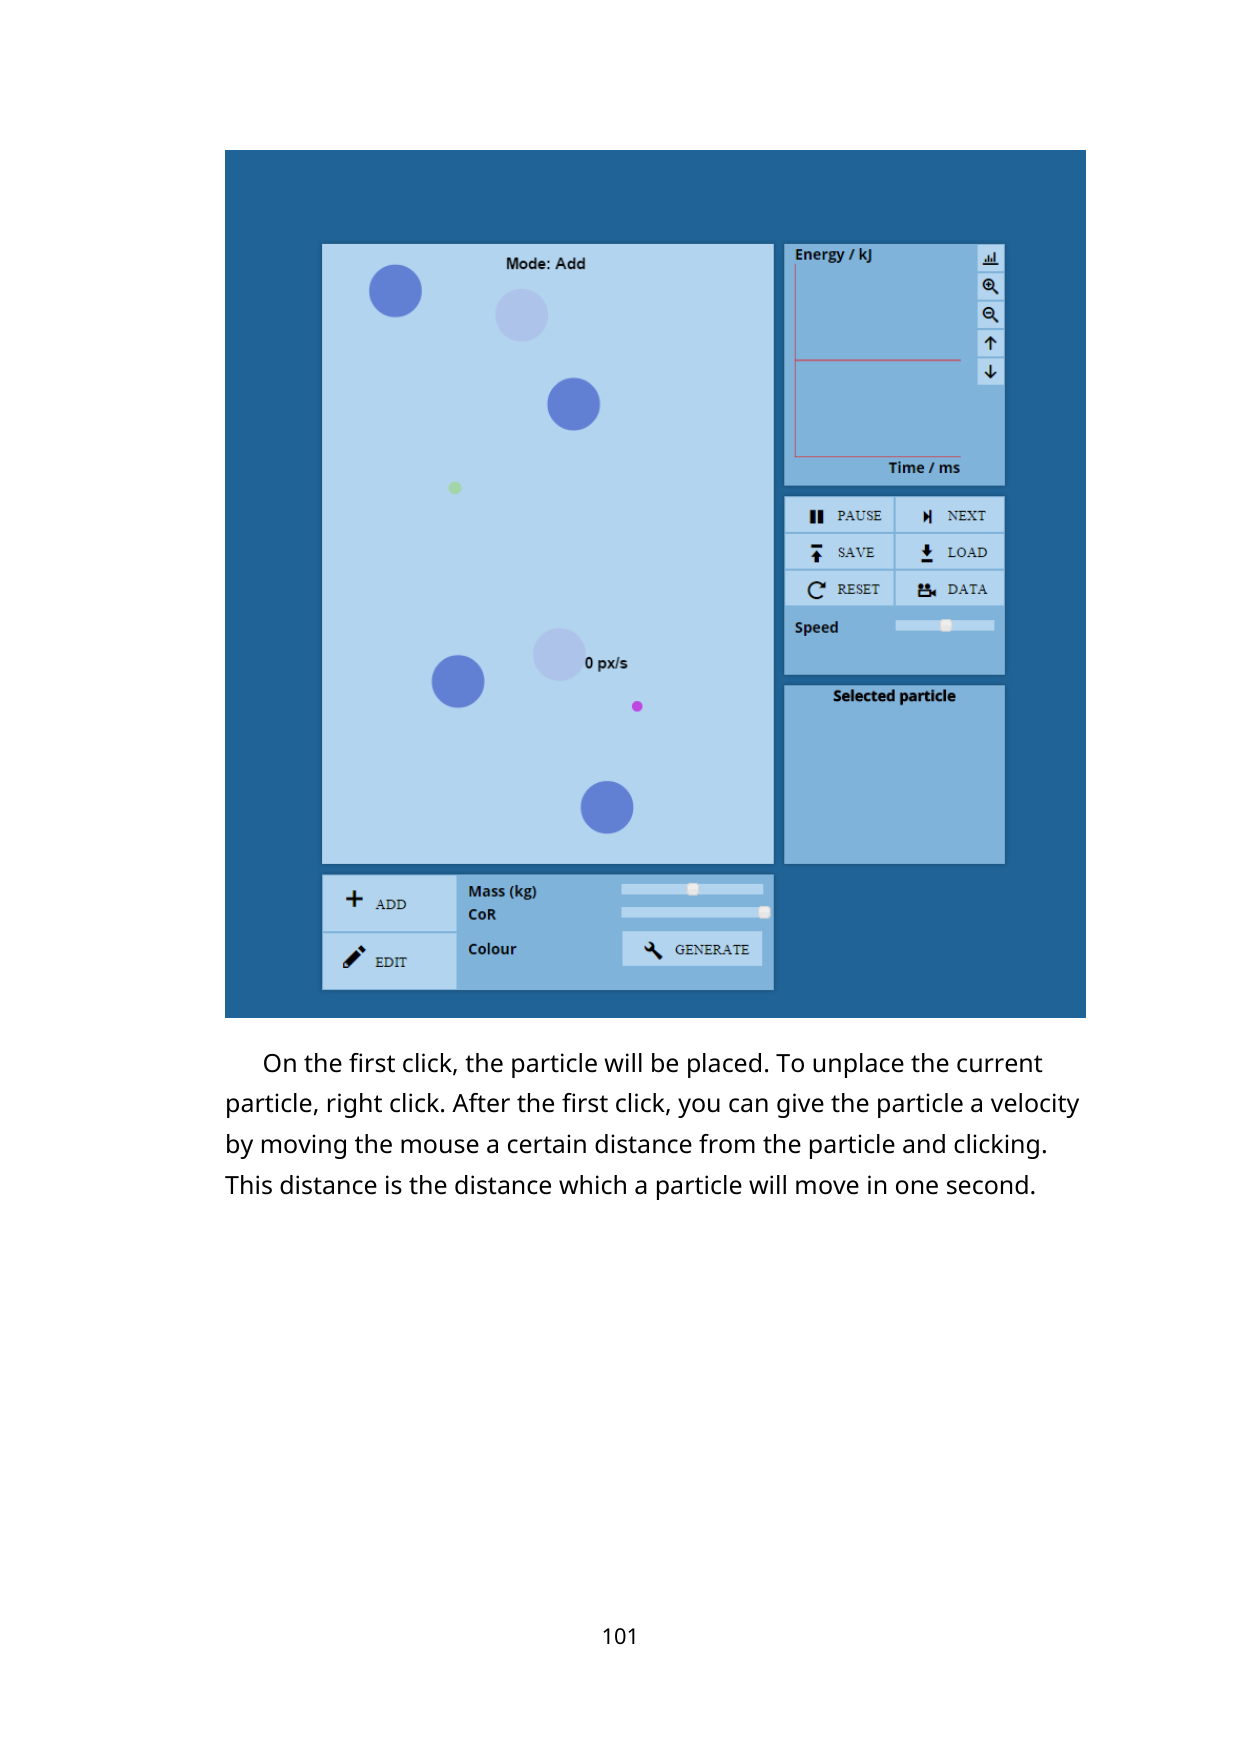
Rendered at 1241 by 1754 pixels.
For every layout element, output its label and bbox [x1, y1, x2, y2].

picture [225, 150, 1086, 1018]
